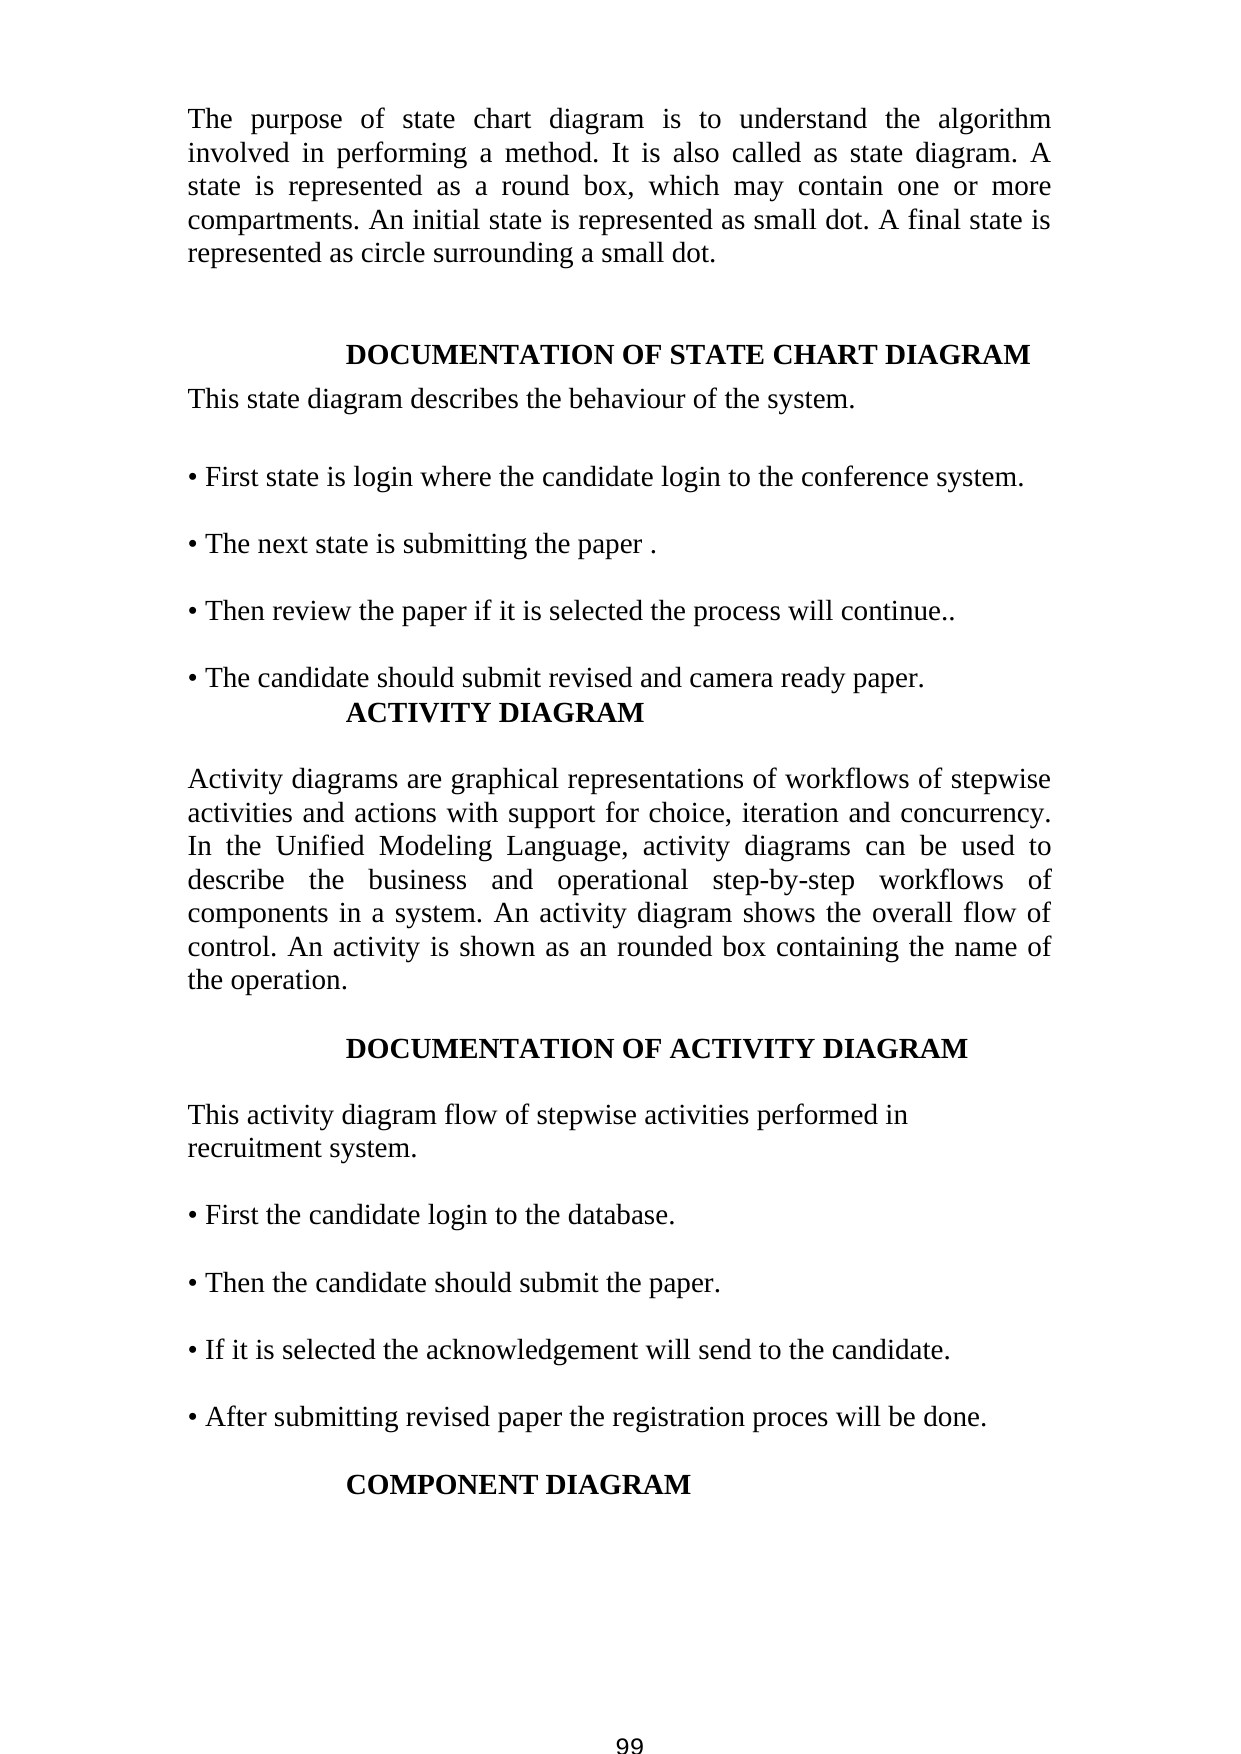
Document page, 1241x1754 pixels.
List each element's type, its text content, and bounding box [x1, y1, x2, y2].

list Then the candidate should submit the paper. [187, 1265, 1196, 1298]
subtitle COMPONENT DIAGRAM [187, 1467, 1196, 1501]
list After submitting revised paper the registration proces will be done. [187, 1399, 1196, 1432]
list The candidate should submit revised and camera ready paper. [187, 661, 1196, 694]
list Then review the paper if it is selected the process will continue.. [187, 593, 1196, 627]
subtitle DOCUMENTATION OF STATE CHART DIAGRAM [187, 337, 1196, 370]
text This activity diagram flow of stepwise activities performed in recruitment system. [187, 1097, 1026, 1164]
subtitle ACTIVITY DIAGRAM [187, 696, 1196, 729]
list The next state is submitting the paper . [187, 527, 1196, 560]
text The purpose of state chart diagram is to understand the algorithm involved in performing a method. It is also called as state diagram. A state is represented as a round box, which may contain one or more compartments. An initial state is represented as small dot. A final state is represented as circle surrounding a small dot. [187, 101, 1052, 269]
text This state diagram describes the behaviour of the system. [187, 381, 1196, 415]
list First the candidate login to the database. [187, 1197, 1196, 1231]
list If it is selected the acknowledgement will send to the candidate. [187, 1332, 1196, 1365]
list First state is login where the candidate login to the conference system. [187, 459, 1196, 493]
text Activity diagrams are graphical representations of workflows of stepwise activities and actions with support for choice, iteration and concurrency. In the Unified Modeling Language, activity diagrams can be used to describe the business and operational step-by-step workflows of components in a system. An activity diagram shows the overall flow of control. An activity is shown as an rounded box containing the name of the operation. [187, 761, 1052, 996]
subtitle DOCUMENTATION OF ACTIVITY DIAGRAM [187, 1031, 1196, 1065]
